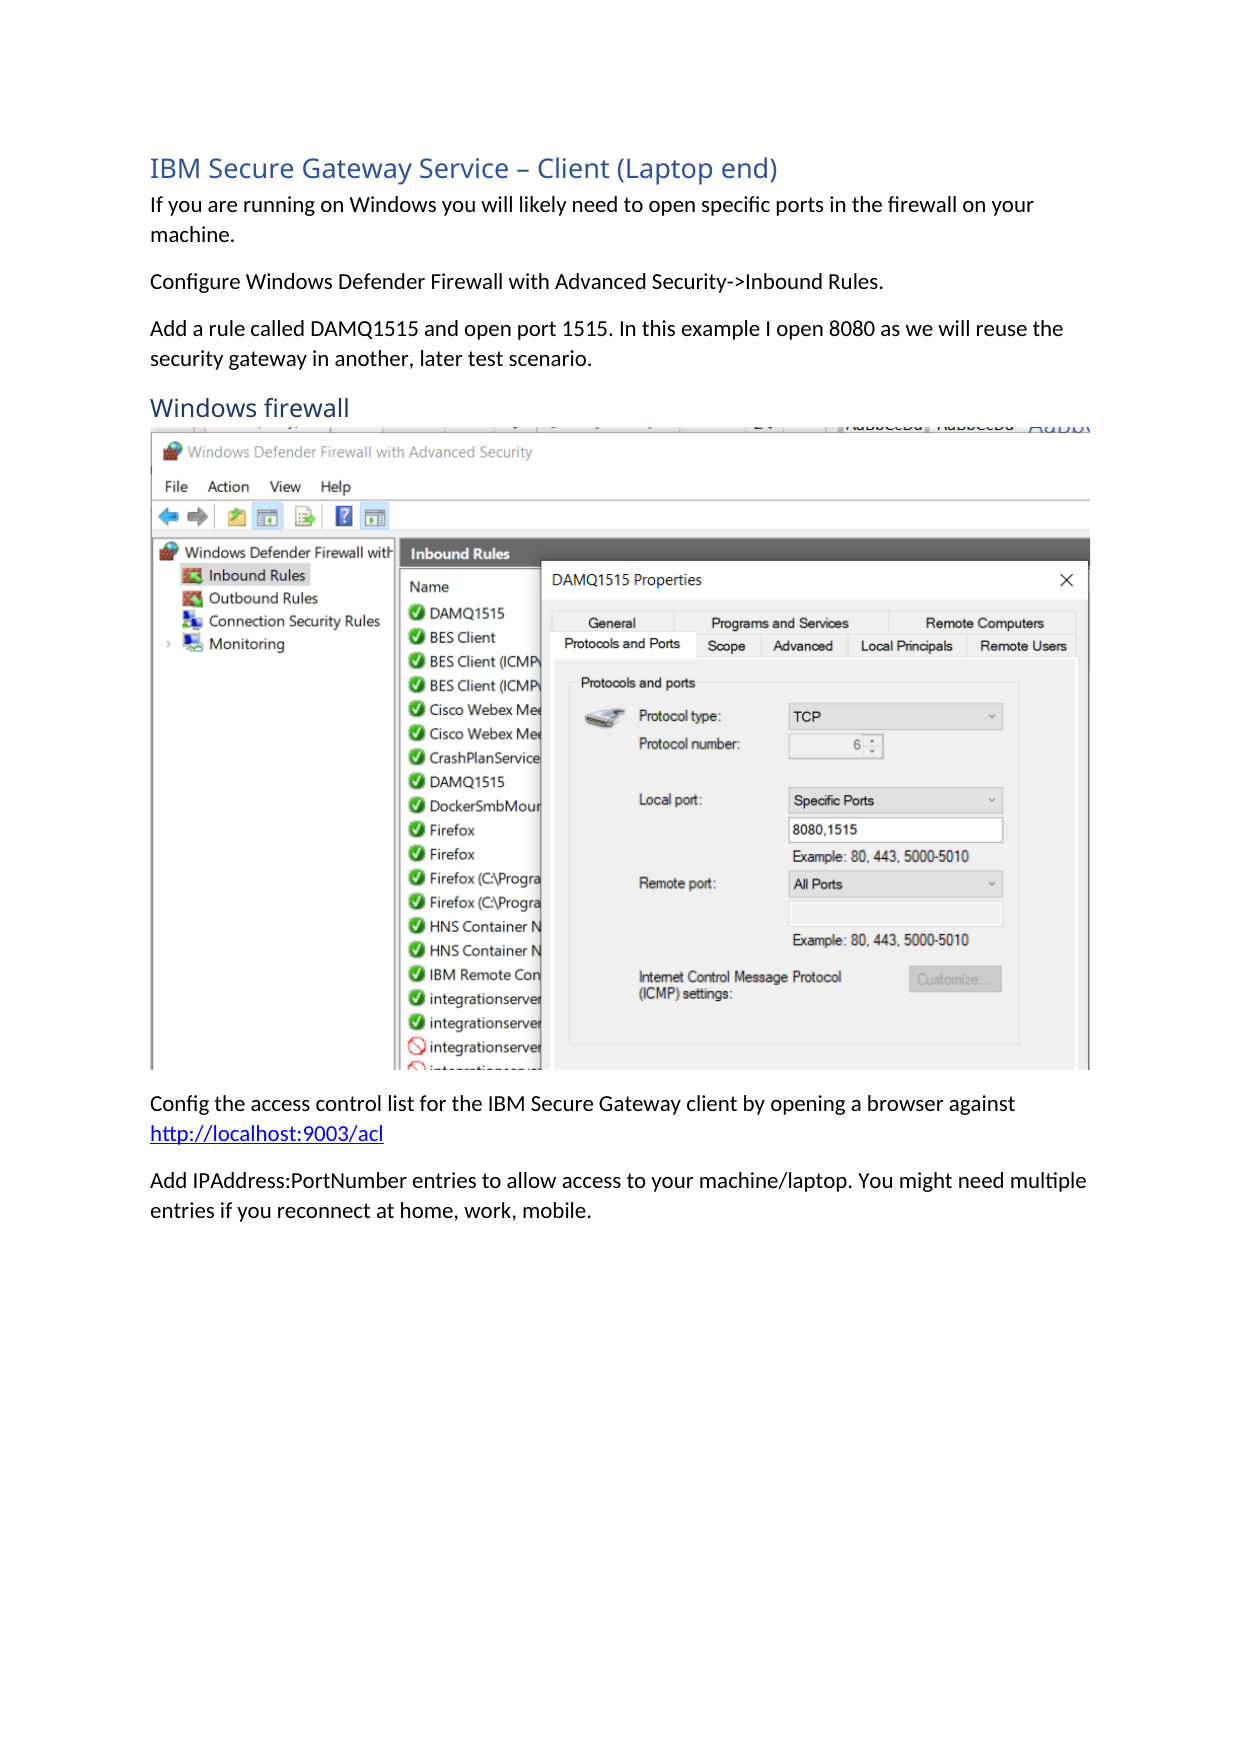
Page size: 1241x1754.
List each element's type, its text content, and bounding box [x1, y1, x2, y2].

subtitle IBM Secure Gateway Service – Client (Laptop end) [150, 150, 1090, 187]
text Add IPAddress:PortNumber entries to allow access to your machine/laptop. You might need multiple entries if you reconnect at home, work, mobile. [150, 1166, 1090, 1224]
text Config the access control list for the IBM Secure Gateway client by opening a browser against http://localhost:9003/acl [150, 1089, 1090, 1147]
text Add a rule called DAMQ1515 and open port 1515. In this example I open 8080 as we will reuse the security gateway in another, later test scenario. [150, 314, 1090, 372]
text Configure Windows Defender Firewall with Advanced Security->Inbound Rules. [150, 267, 1090, 295]
text If you are running on Windows you will likely need to open specific ports in the firewall on your machine. [150, 190, 1090, 248]
picture [150, 427, 1091, 1070]
subtitle Windows firewall [150, 391, 1090, 425]
